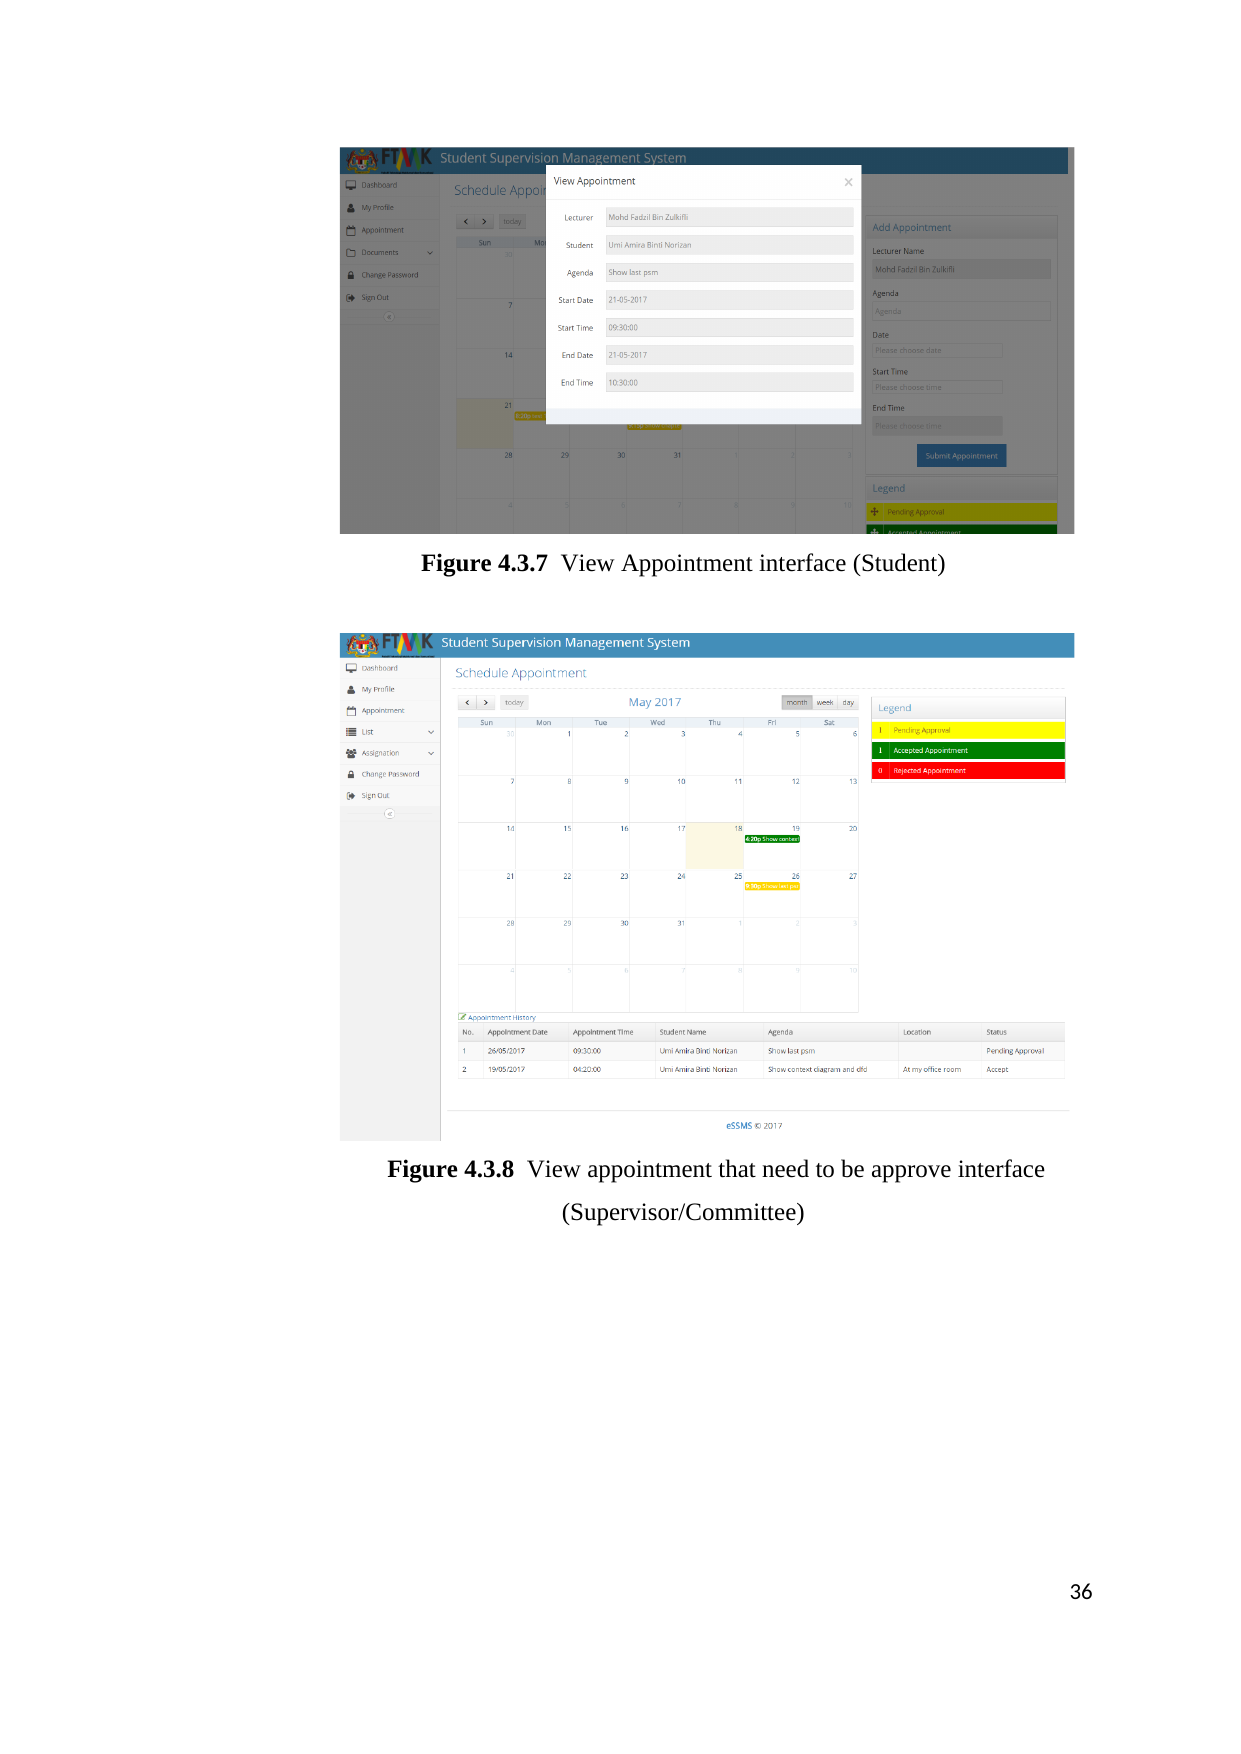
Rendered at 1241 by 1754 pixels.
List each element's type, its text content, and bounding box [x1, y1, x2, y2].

list Figure 4.3.7 View Appointment interface (Student) [274, 548, 1092, 577]
picture [339, 147, 1075, 534]
picture [339, 633, 1075, 1141]
list Figure 4.3.8 View appointment that need to be approve interface (Supervisor/Committee) [274, 1154, 1092, 1226]
